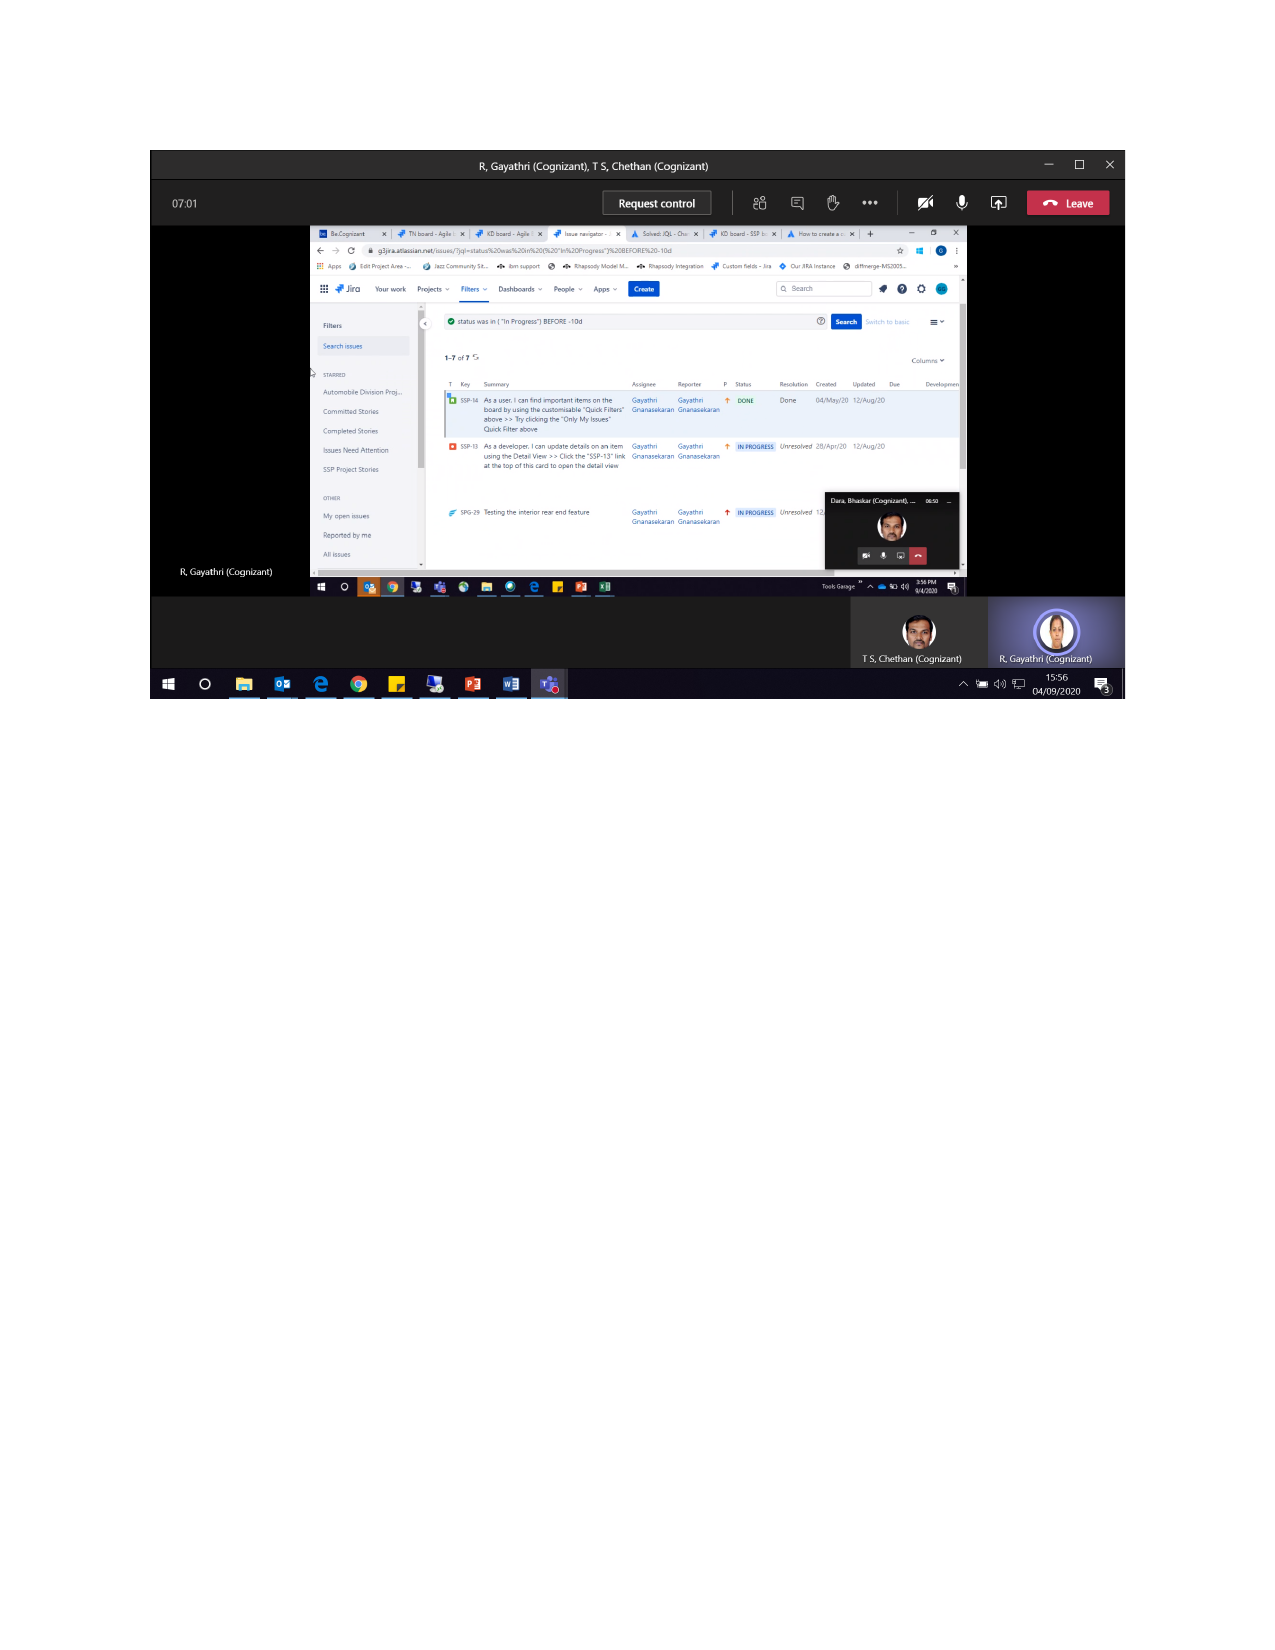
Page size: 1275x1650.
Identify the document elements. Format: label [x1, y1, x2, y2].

picture [150, 150, 1125, 699]
